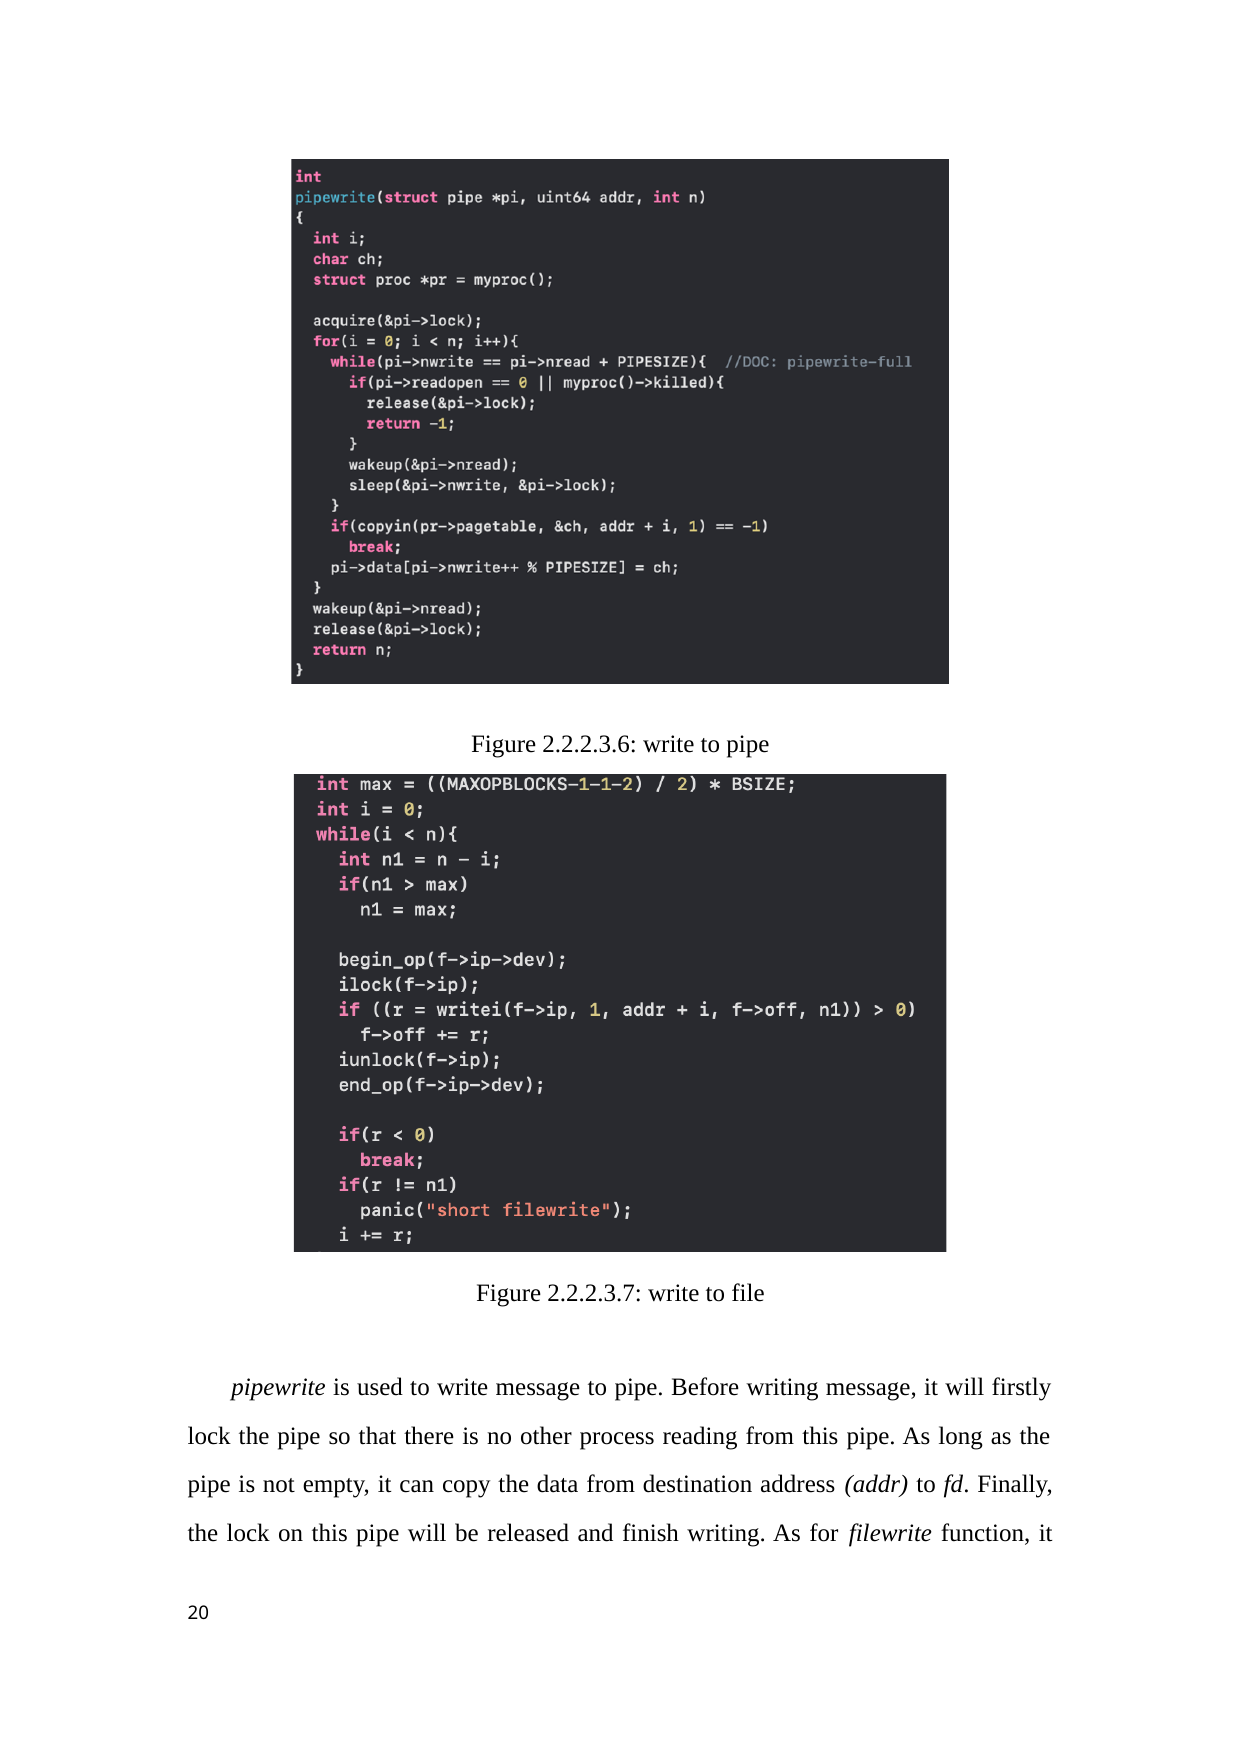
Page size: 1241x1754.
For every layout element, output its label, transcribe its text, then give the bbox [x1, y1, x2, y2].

text Figure 2.2.2.3.6: write to pipe [187, 727, 1053, 760]
picture [291, 159, 949, 684]
picture [293, 774, 947, 1252]
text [187, 1370, 1053, 1549]
text Figure 2.2.2.3.7: write to file [187, 1276, 1053, 1309]
